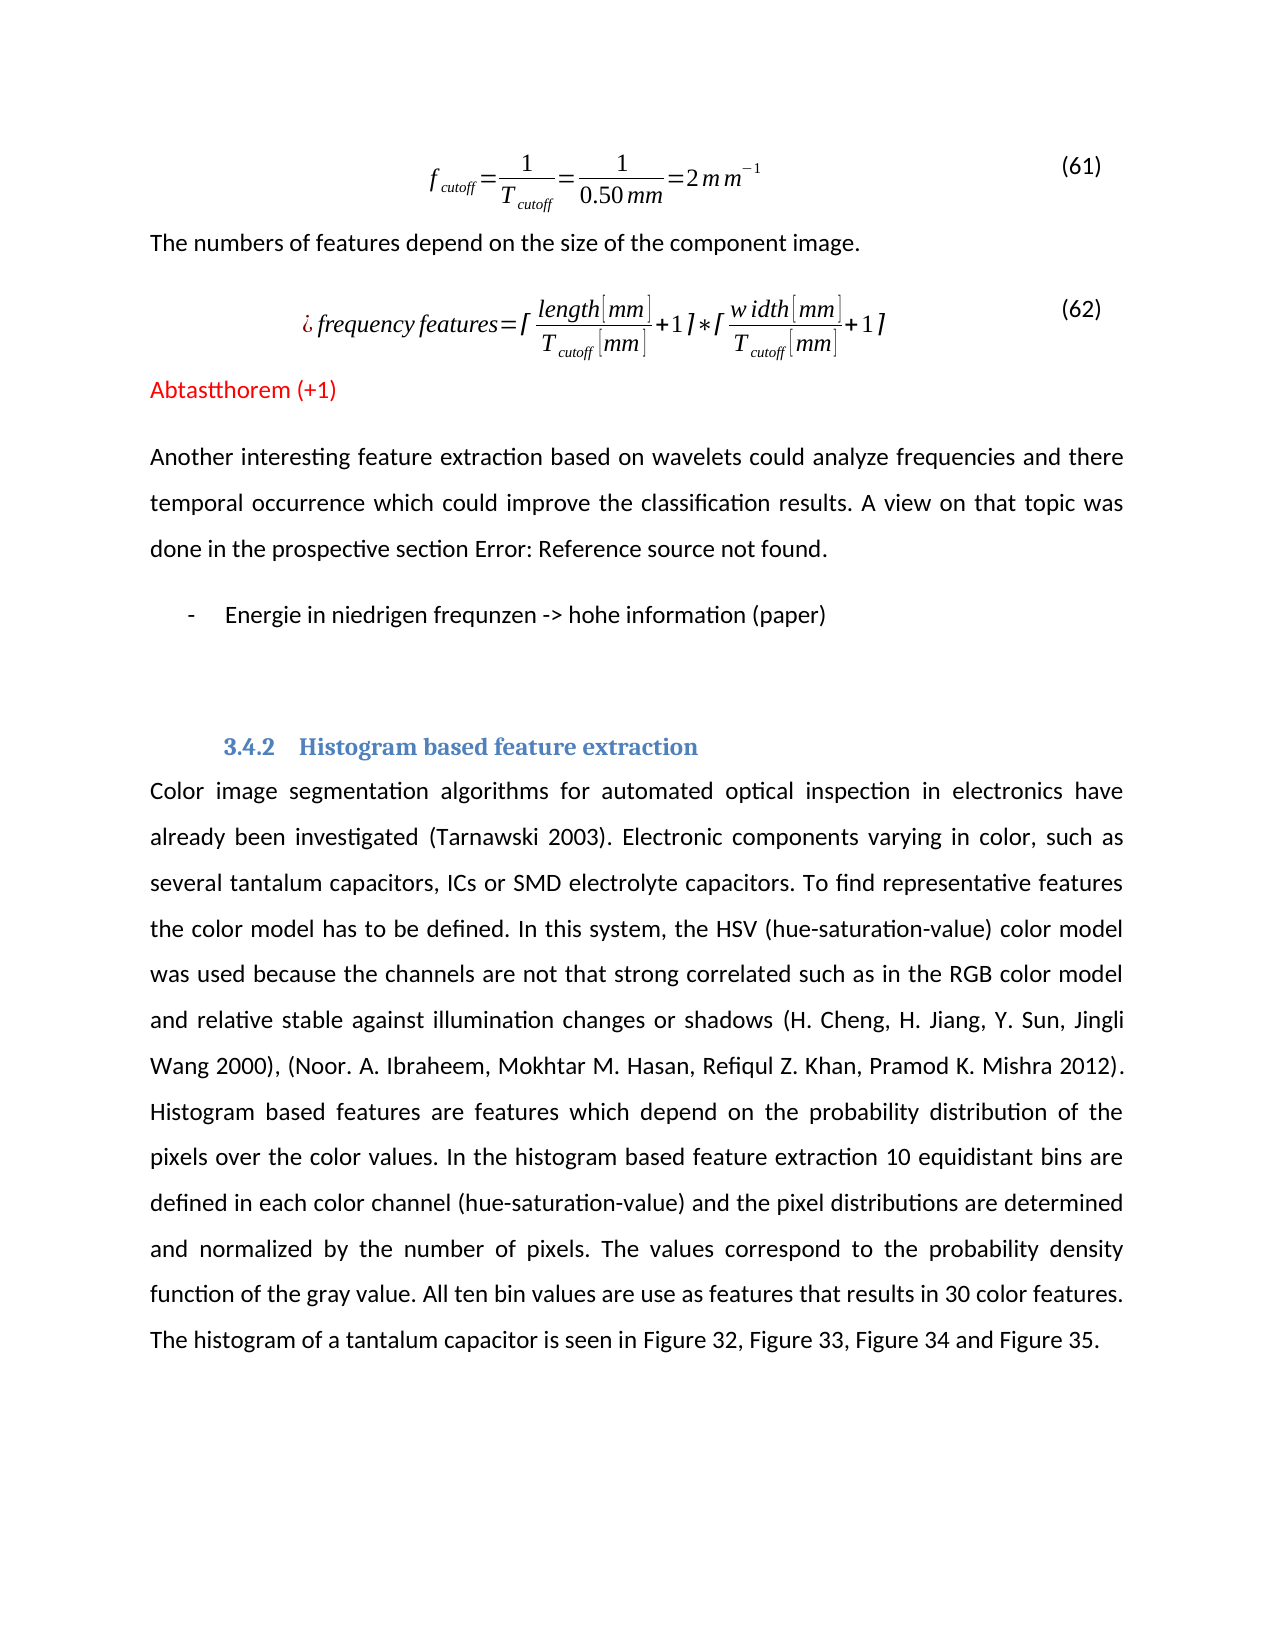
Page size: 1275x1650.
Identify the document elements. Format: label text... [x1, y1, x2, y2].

table_header [139, 294, 1050, 375]
text The numbers of features depend on the size of the component image. [150, 227, 1125, 257]
subtitle Histogram based feature extraction [224, 732, 1125, 761]
text Color image segmentation algorithms for automated optical inspection in electronics have already been investigated . Electronic components varying in color, such as several tantalum capacitors, ICs or SMD electrolyte capacitors. To find representative features the color model has to be defined. In this system, the HSV (hue-saturation-value) color model was used because the channels are not that strong correlated such as in the RGB color model and relative stable against illumination changes or shadows , . Histogram based features are features which depend on the probability distribution of the pixels over the color values. In the histogram based feature extraction 10 equidistant bins are defined in each color channel (hue-saturation-value) and the pixel distributions are determined and normalized by the number of pixels. The values correspond to the probability density function of the gray value. All ten bin values are use as features that results in 30 color features. The histogram of a tantalum capacitor is seen in Figure 32, Figure 33, Figure 34 and Figure 35. [150, 776, 1125, 1355]
table_header [139, 150, 1050, 227]
list Energie in niedrigen frequnzen -> hohe information (paper) [187, 599, 1125, 630]
text Abtastthorem (+1) [150, 375, 1125, 405]
